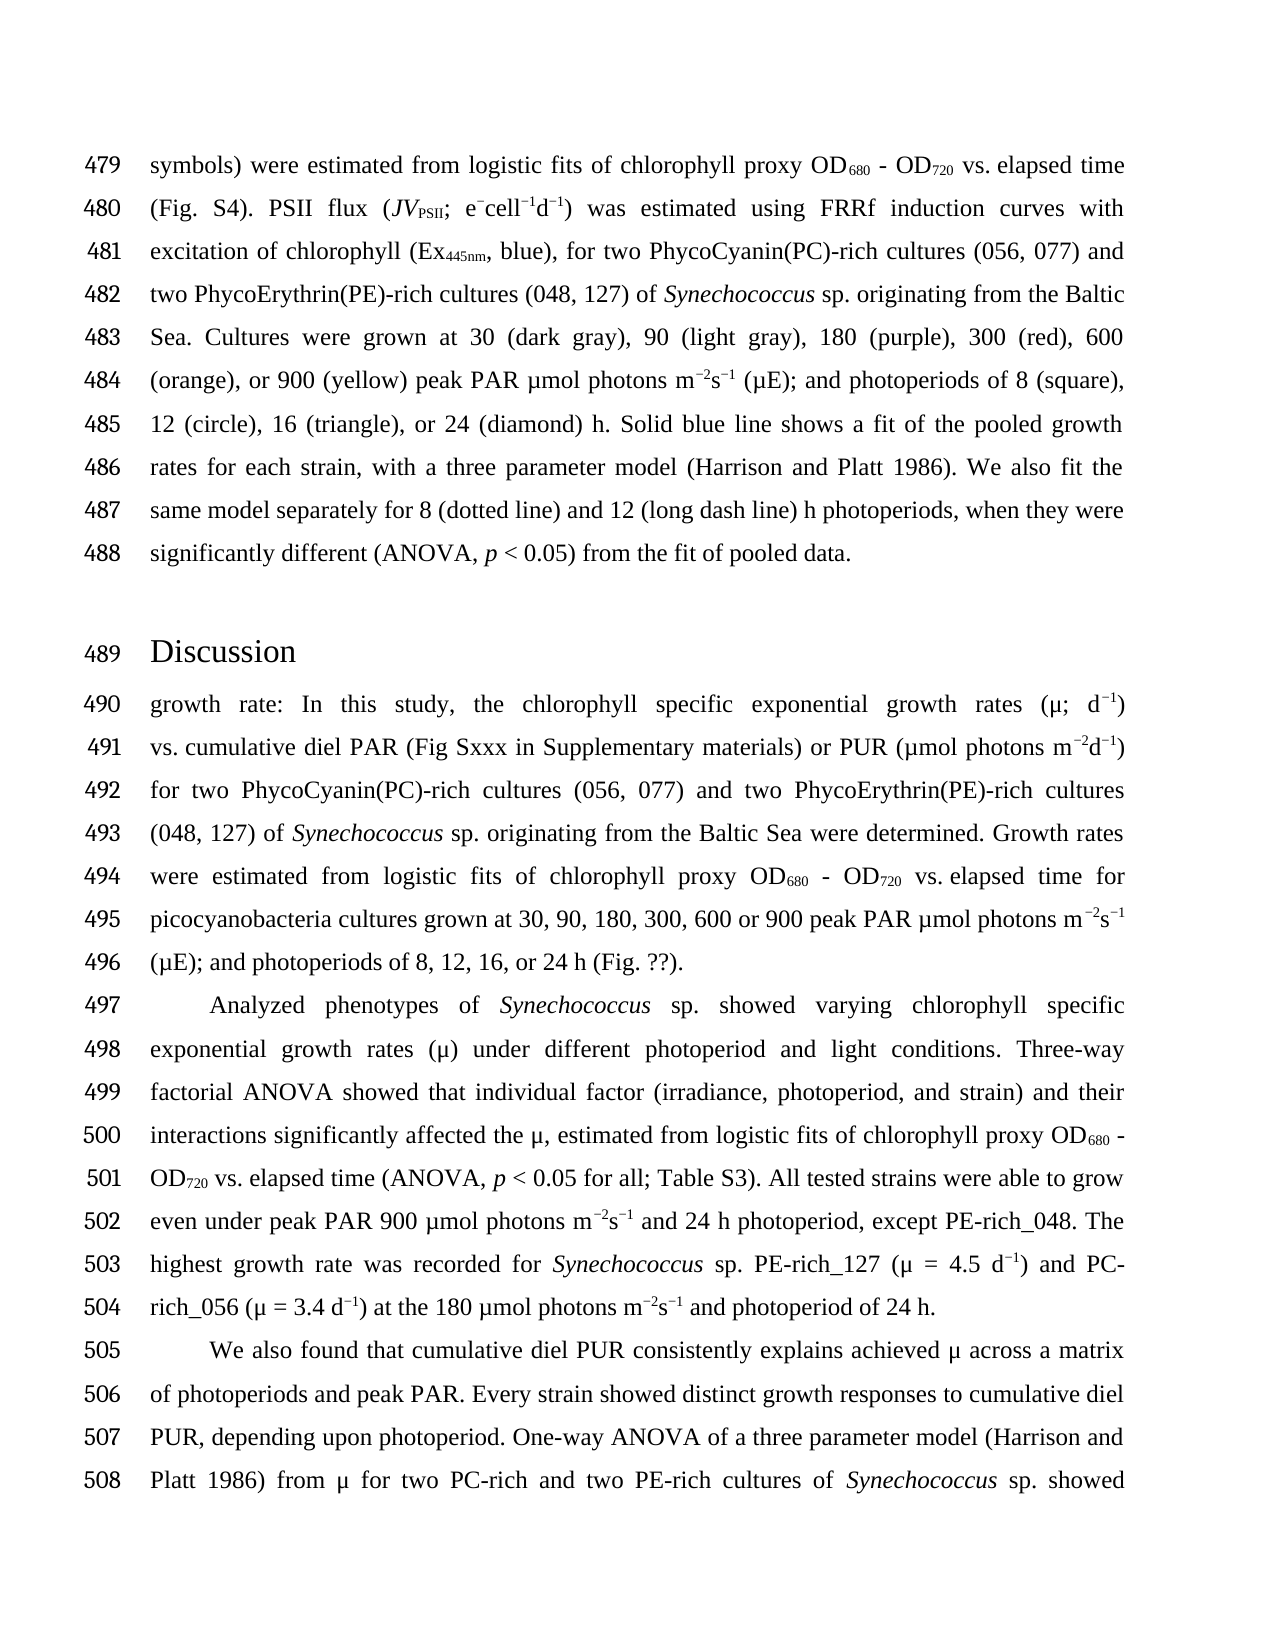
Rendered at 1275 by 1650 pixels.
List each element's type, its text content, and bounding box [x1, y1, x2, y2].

subtitle Discussion [150, 631, 1125, 669]
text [150, 150, 1125, 567]
text growth rate: In this study, the chlorophyll specific exponential growth rates (μ; d−1) vs. cumulative diel PAR (Fig Sxxx in Supplementary materials) or PUR (µmol photons m−2d−1) for two PhycoCyanin(PC)-rich cultures (056, 077) and two PhycoErythrin(PE)-rich cultures (048, 127) of Synechococcus sp. originating from the Baltic Sea were determined. Growth rates were estimated from logistic fits of chlorophyll proxy OD680 - OD720 vs. elapsed time for picocyanobacteria cultures grown at 30, 90, 180, 300, 600 or 900 peak PAR µmol photons m−2s−1 (µE); and photoperiods of 8, 12, 16, or 24 h (Fig. ??). [150, 689, 1125, 976]
text Analyzed phenotypes of Synechococcus sp. showed varying chlorophyll specific exponential growth rates (μ) under different photoperiod and light conditions. Three-way factorial ANOVA showed that individual factor (irradiance, photoperiod, and strain) and their interactions significantly affected the μ, estimated from logistic fits of chlorophyll proxy OD680 - OD720 vs. elapsed time (ANOVA, p < 0.05 for all; Table S3). All tested strains were able to grow even under peak PAR 900 µmol photons m−2s−1 and 24 h photoperiod, except PE-rich_048. The highest growth rate was recorded for Synechococcus sp. PE-rich_127 (μ = 4.5 d−1) and PC-rich_056 (μ = 3.4 d−1) at the 180 µmol photons m−2s−1 and photoperiod of 24 h. [150, 991, 1125, 1321]
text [150, 1336, 1125, 1494]
